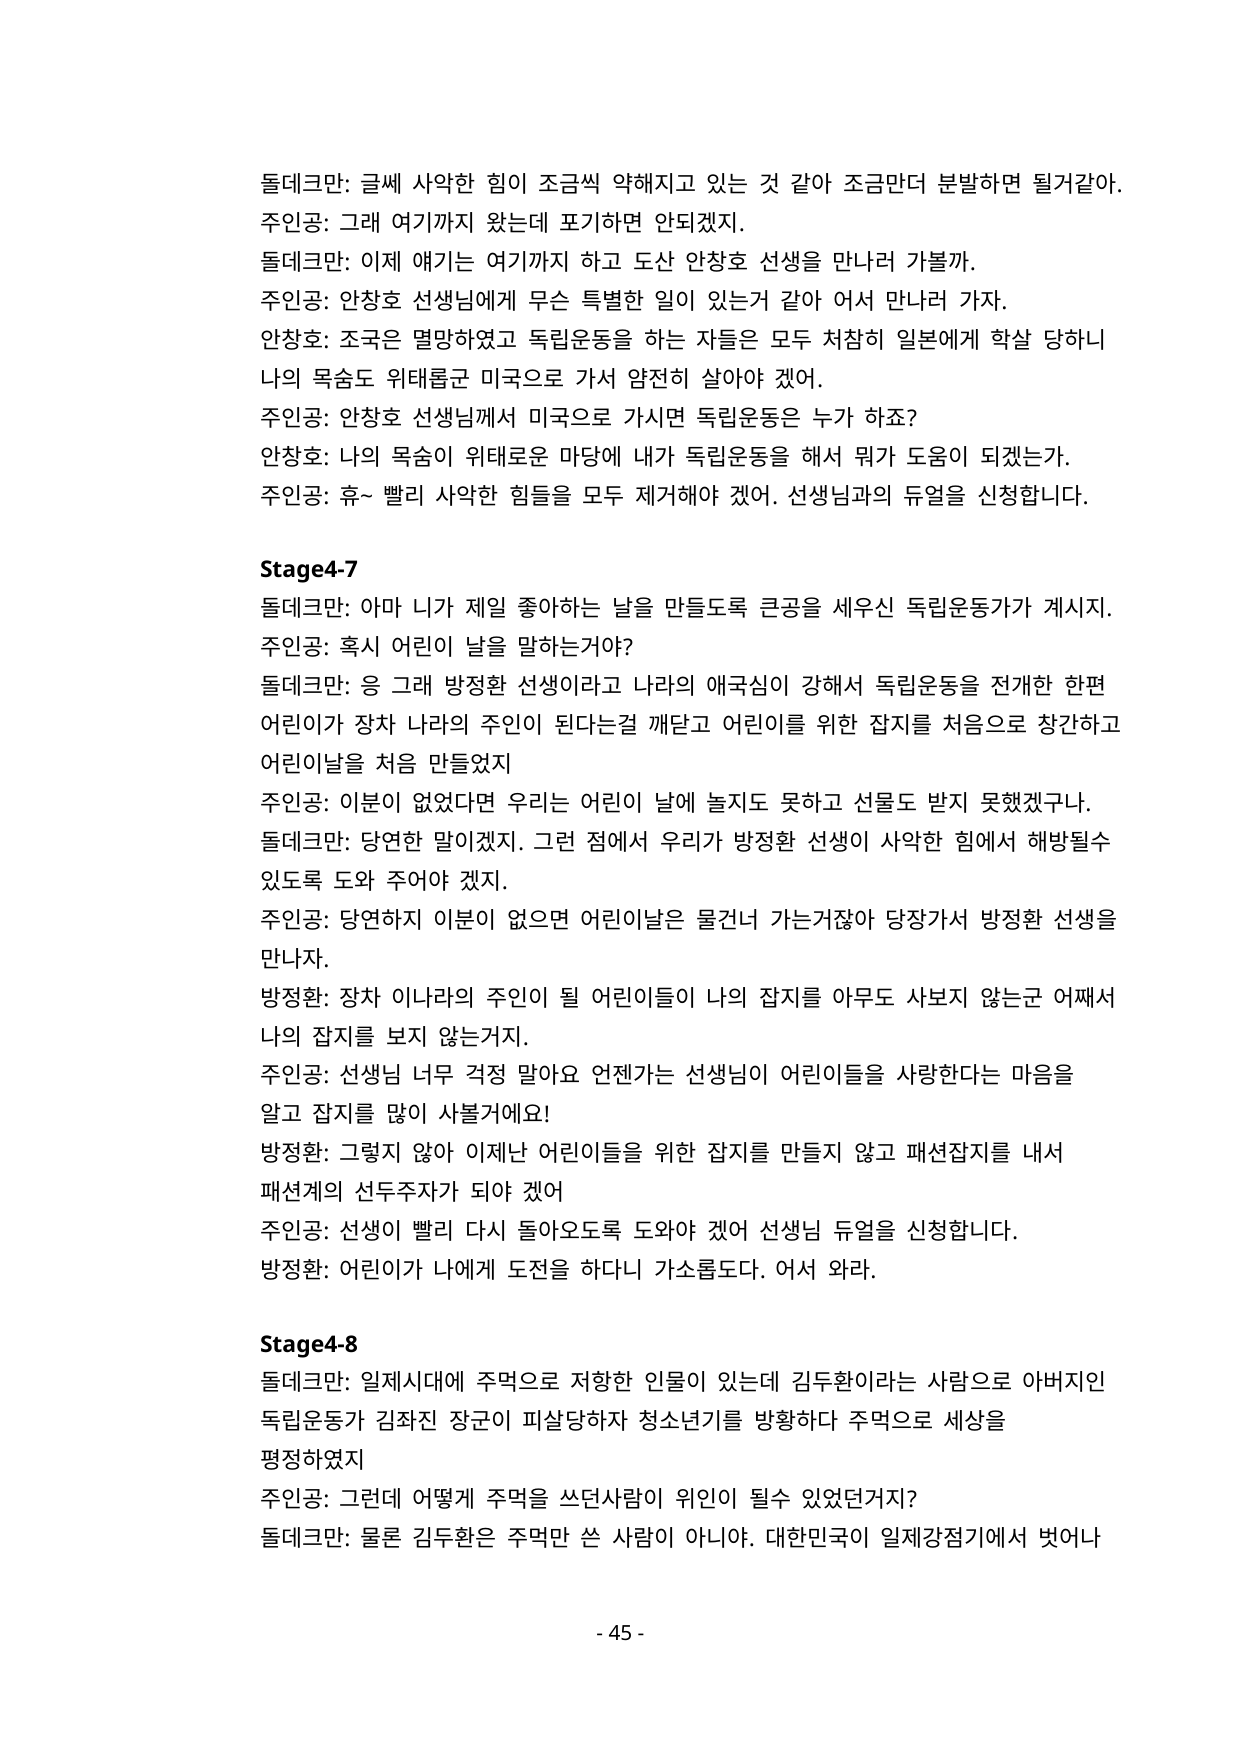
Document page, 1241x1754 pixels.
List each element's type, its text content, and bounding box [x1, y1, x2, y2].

text 주인공: 그래 여기까지 왔는데 포기하면 안되겠지. [260, 205, 1122, 238]
text 주인공: 그런데 어떻게 주먹을 쓰던사람이 위인이 될수 있었던거지? [260, 1481, 1122, 1514]
text Stage4-7 [260, 553, 1122, 585]
text 방정환: 장차 이나라의 주인이 될 어린이들이 나의 잡지를 아무도 사보지 않는군 어째서 나의 잡지를 보지 않는거지. [260, 979, 1122, 1052]
text 주인공: 이분이 없었다면 우리는 어린이 날에 놀지도 못하고 선물도 받지 못했겠구나. [260, 784, 1122, 818]
text 주인공: 안창호 선생님께서 미국으로 가시면 독립운동은 누가 하죠? [260, 400, 1122, 433]
text 주인공: 안창호 선생님에게 무슨 특별한 일이 있는거 같아 어서 만나러 가자. [260, 283, 1122, 316]
text 돌데크만: 아마 니가 제일 좋아하는 날을 만들도록 큰공을 세우신 독립운동가가 계시지. [260, 590, 1122, 623]
text 주인공: 선생님 너무 걱정 말아요 언젠가는 선생님이 어린이들을 사랑한다는 마음을 알고 잡지를 많이 사볼거에요! [260, 1057, 1122, 1129]
text 안창호: 나의 목숨이 위태로운 마당에 내가 독립운동을 해서 뭐가 도움이 되겠는가. [260, 439, 1122, 472]
text 주인공: 혹시 어린이 날을 말하는거야? [260, 629, 1122, 662]
text Stage4-8 [260, 1327, 1122, 1359]
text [260, 1520, 1122, 1553]
text 방정환: 그렇지 않아 이제난 어린이들을 위한 잡지를 만들지 않고 패션잡지를 내서 패션계의 선두주자가 되야 겠어 [260, 1135, 1122, 1207]
text 돌데크만: 당연한 말이겠지. 그런 점에서 우리가 방정환 선생이 사악한 힘에서 해방될수 있도록 도와 주어야 겠지. [260, 823, 1122, 896]
text 주인공: 당연하지 이분이 없으면 어린이날은 물건너 가는거잖아 당장가서 방정환 선생을 만나자. [260, 901, 1122, 974]
text 돌데크만: 일제시대에 주먹으로 저항한 인물이 있는데 김두환이라는 사람으로 아버지인 독립운동가 김좌진 장군이 피살당하자 청소년기를 방황하다 주먹으로 세상을 평정하였지 [260, 1364, 1122, 1475]
text 안창호: 조국은 멸망하였고 독립운동을 하는 자들은 모두 처참히 일본에게 학살 당하니 나의 목숨도 위태롭군 미국으로 가서 얌전히 살아야 겠어. [260, 322, 1122, 394]
text 방정환: 어린이가 나에게 도전을 하다니 가소롭도다. 어서 와라. [260, 1252, 1122, 1285]
text 돌데크만: 글쎄 사악한 힘이 조금씩 약해지고 있는 것 같아 조금만더 분발하면 될거같아. [260, 166, 1122, 199]
text 돌데크만: 응 그래 방정환 선생이라고 나라의 애국심이 강해서 독립운동을 전개한 한편 어린이가 장차 나라의 주인이 된다는걸 깨닫고 어린이를 위한 잡지를 처음으로 창간하고 어린이날을 처음 만들었지 [260, 668, 1122, 779]
text 돌데크만: 이제 얘기는 여기까지 하고 도산 안창호 선생을 만나러 가볼까. [260, 244, 1122, 277]
text 주인공: 휴~ 빨리 사악한 힘들을 모두 제거해야 겠어. 선생님과의 듀얼을 신청합니다. [260, 478, 1122, 511]
text 주인공: 선생이 빨리 다시 돌아오도록 도와야 겠어 선생님 듀얼을 신청합니다. [260, 1213, 1122, 1246]
